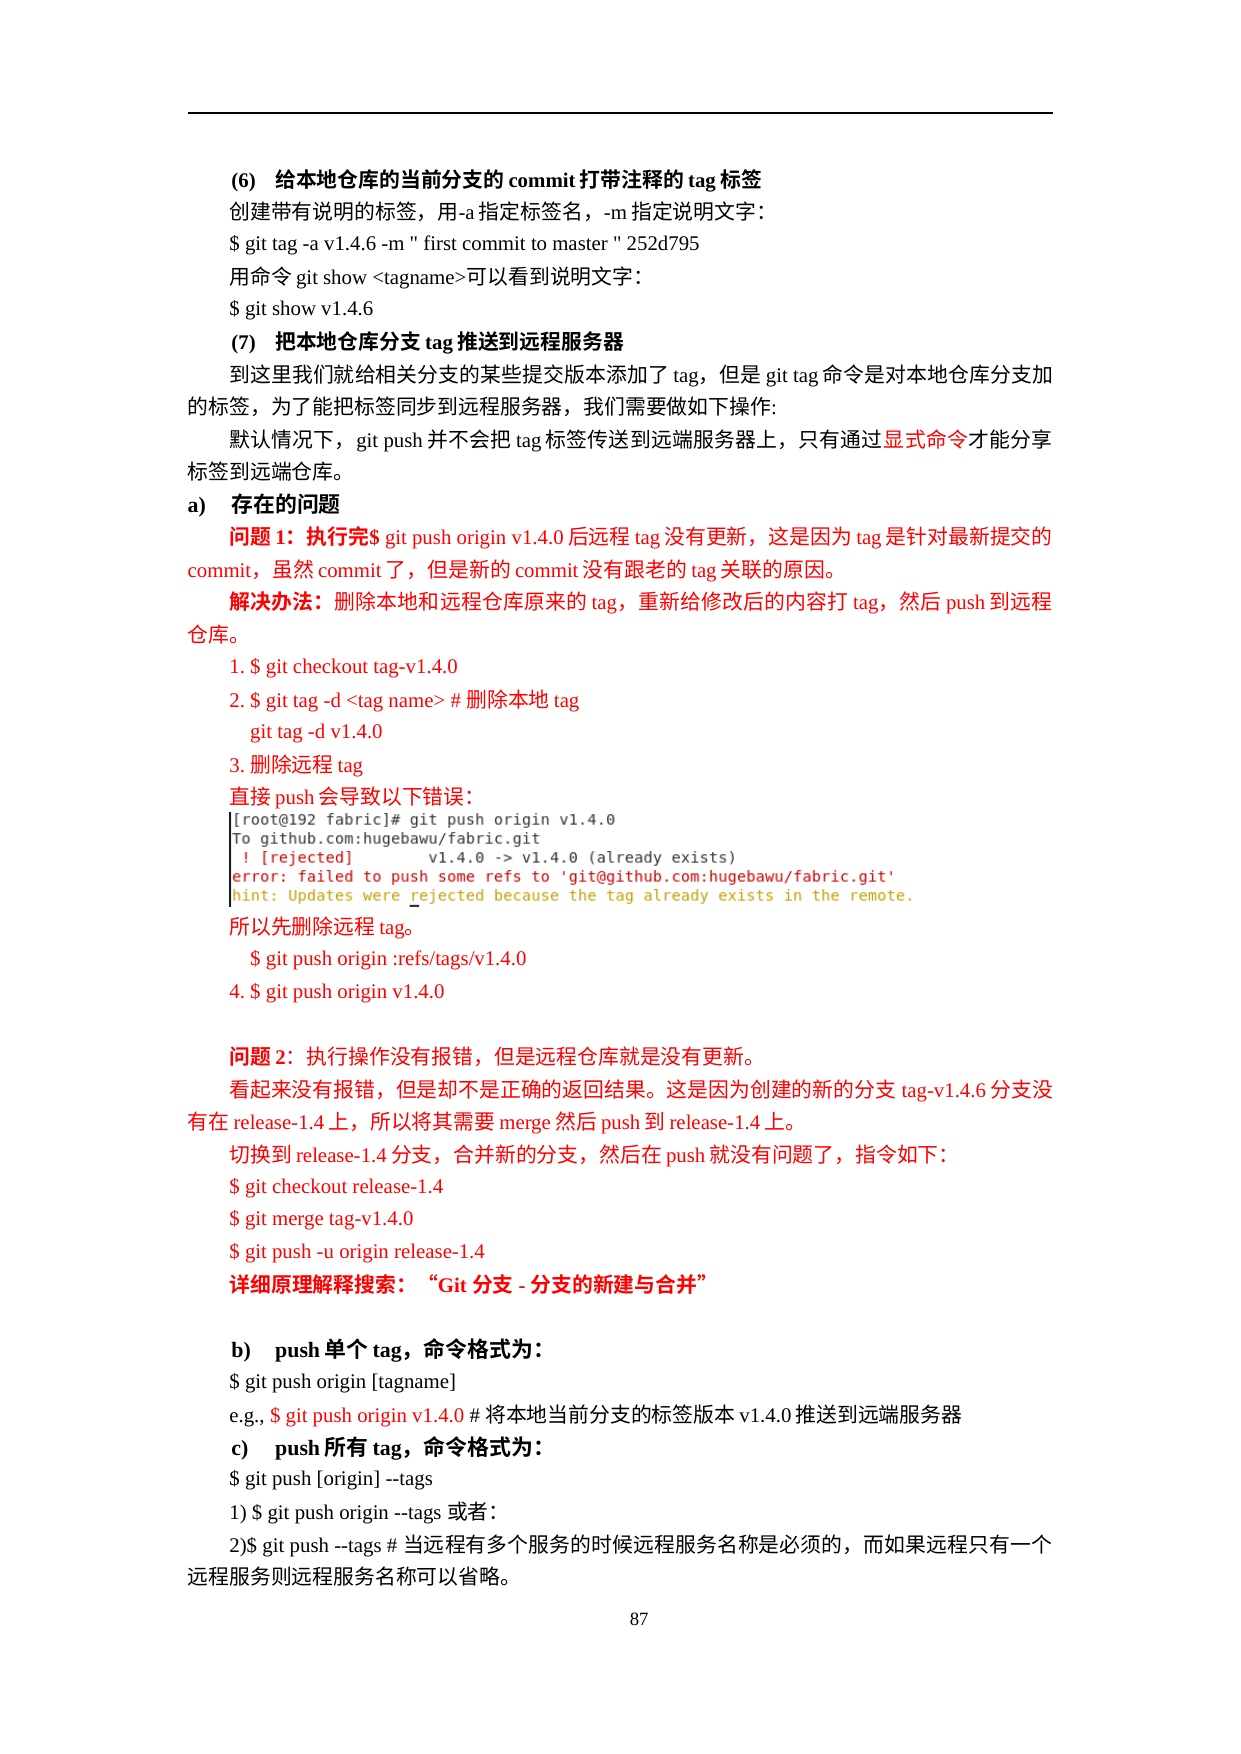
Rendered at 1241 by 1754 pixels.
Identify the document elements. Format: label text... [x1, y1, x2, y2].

text $ git push origin :refs/tags/v1.4.0 [187, 942, 1053, 974]
text git tag -d v1.4.0 [187, 714, 1053, 747]
text 创建带有说明的标签，用-a指定标签名，-m指定说明文字： [187, 194, 1053, 227]
text 解决办法：删除本地和远程仓库原来的tag，重新给修改后的内容打tag，然后push到远程仓库。 [187, 584, 1053, 649]
text $ git tag -a v1.4.6 -m " first commit to master " 252d795 [187, 227, 1053, 259]
text 1. $ git checkout tag-v1.4.0 [187, 649, 1053, 682]
text $ git push -u origin release-1.4 [187, 1234, 1053, 1267]
subtitle push所有tag，命令格式为： [231, 1429, 1053, 1462]
text $ git checkout release-1.4 [187, 1169, 1053, 1202]
text 到这里我们就给相关分支的某些提交版本添加了tag，但是git tag命令是对本地仓库分支加的标签，为了能把标签同步到远程服务器，我们需要做如下操作: [187, 357, 1053, 422]
picture [229, 812, 924, 907]
text $ git merge tag-v1.4.0 [187, 1202, 1053, 1234]
text 2. $ git tag -d <tag name> # 删除本地tag [187, 682, 1053, 714]
text 所以先删除远程tag。 [187, 909, 1053, 942]
subtitle 把本地仓库分支tag推送到远程服务器 [231, 324, 1053, 357]
text 详细原理解释搜索：“Git 分支 - 分支的新建与合并” [187, 1267, 1053, 1299]
text 看起来没有报错，但是却不是正确的返回结果。这是因为创建的新的分支tag-v1.4.6分支没有在release-1.4上，所以将其需要merge然后push到release-1.4上。 [187, 1072, 1053, 1137]
text 问题1：执行完$ git push origin v1.4.0后远程tag没有更新，这是因为tag是针对最新提交的commit，虽然commit了，但是新的commit没有跟老的tag关联的原因。 [187, 519, 1053, 584]
text e.g., $ git push origin v1.4.0 # 将本地当前分支的标签版本v1.4.0推送到远端服务器 [187, 1397, 1053, 1429]
text 1) $ git push origin --tags 或者： [187, 1494, 1053, 1527]
text $ git show v1.4.6 [187, 292, 1053, 324]
subtitle push单个tag，命令格式为： [231, 1332, 1053, 1364]
text 默认情况下，git push并不会把tag标签传送到远端服务器上，只有通过显式命令才能分享标签到远端仓库。 [187, 422, 1053, 487]
text 2)$ git push --tags # 当远程有多个服务的时候远程服务名称是必须的，而如果远程只有一个远程服务则远程服务名称可以省略。 [187, 1527, 1053, 1592]
text 直接push会导致以下错误： [187, 779, 1053, 812]
text 问题2：执行操作没有报错，但是远程仓库就是没有更新。 [187, 1039, 1053, 1072]
text $ git push origin [tagname] [187, 1364, 1053, 1397]
subtitle 存在的问题 [187, 487, 1053, 519]
text 4. $ git push origin v1.4.0 [187, 974, 1053, 1007]
text 用命令git show <tagname>可以看到说明文字： [187, 259, 1053, 292]
text 切换到release-1.4分支，合并新的分支，然后在push就没有问题了，指令如下： [187, 1137, 1053, 1169]
subtitle 给本地仓库的当前分支的commit打带注释的tag标签 [231, 162, 1053, 194]
text $ git push [origin] --tags [187, 1462, 1053, 1494]
text 3. 删除远程tag [187, 747, 1053, 779]
